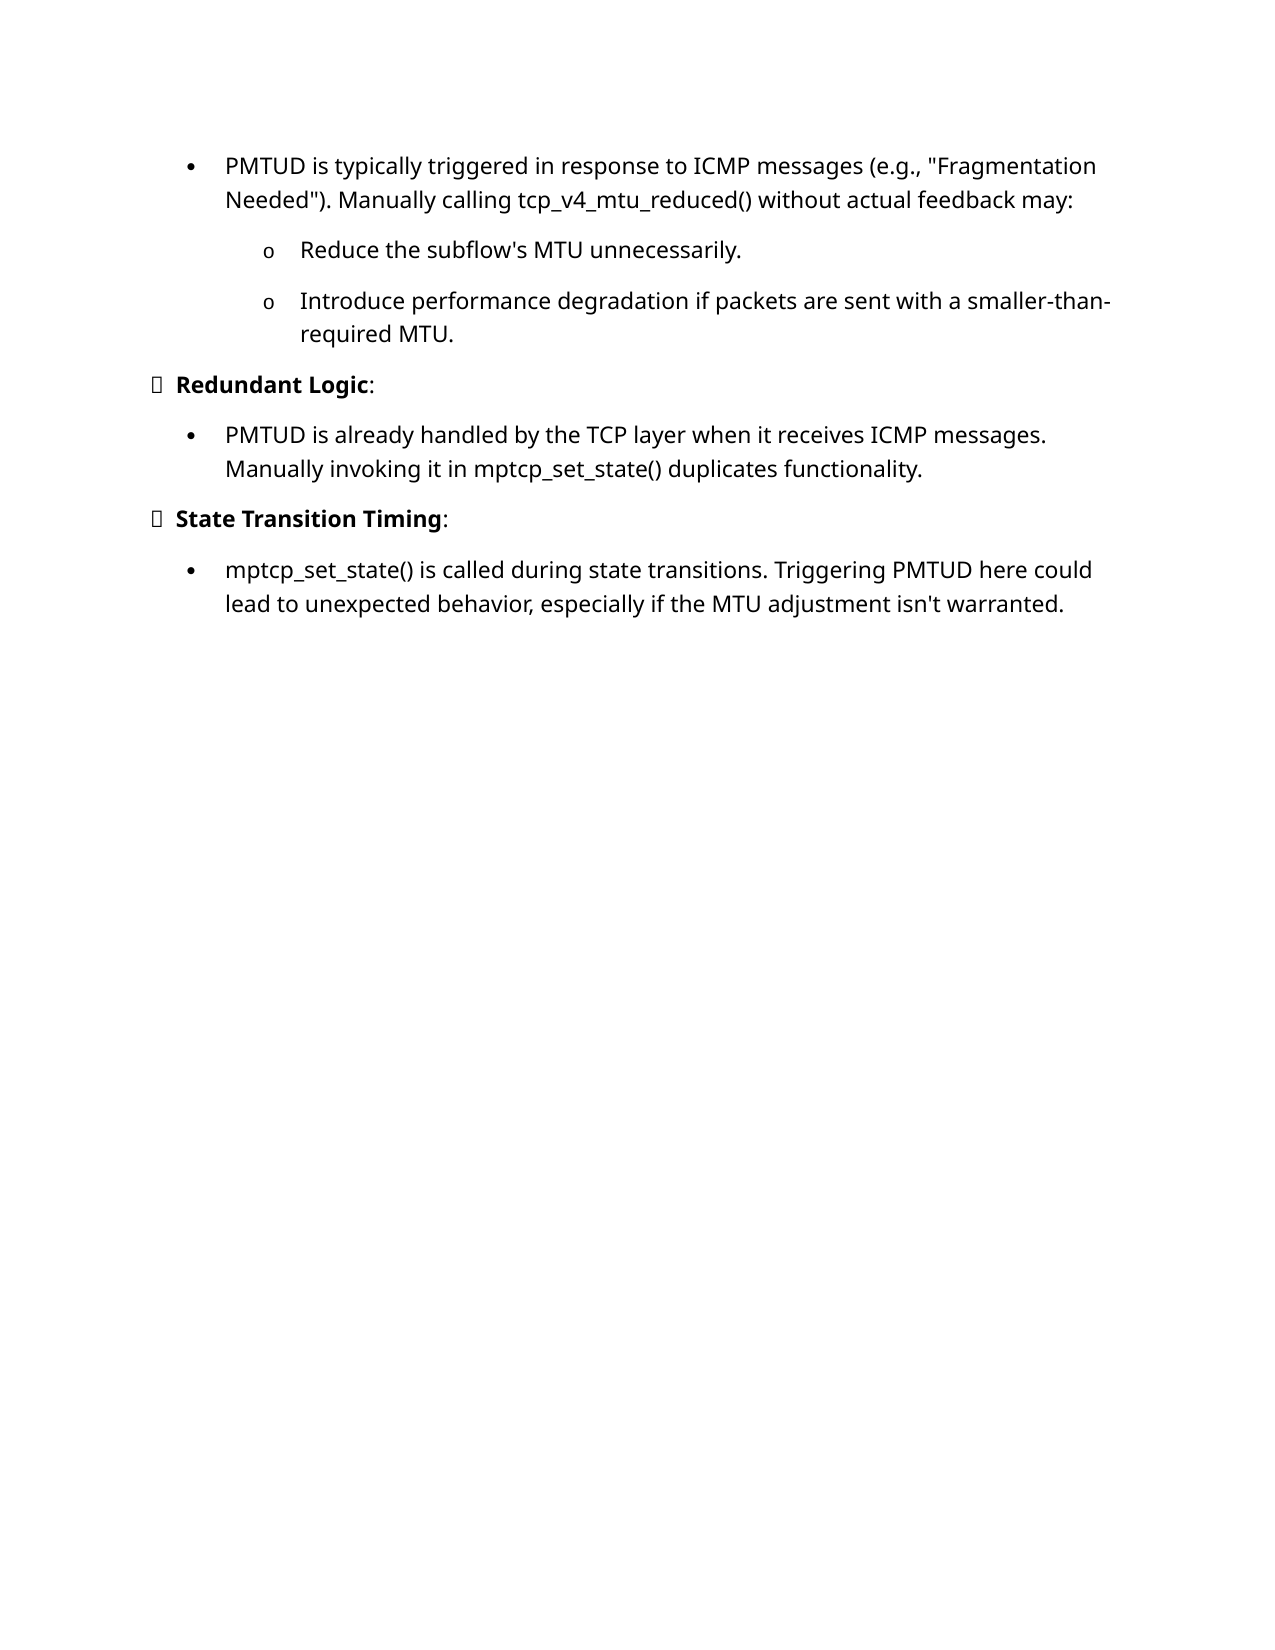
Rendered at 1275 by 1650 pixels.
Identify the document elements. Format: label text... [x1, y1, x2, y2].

list PMTUD is already handled by the TCP layer when it receives ICMP messages. Manually invoking it in mptcp_set_state() duplicates functionality. [187, 419, 1125, 484]
text  Redundant Logic: [150, 369, 1125, 400]
list Reduce the subflow's MTU unnecessarily. [262, 234, 1125, 265]
text  State Transition Timing: [150, 503, 1125, 534]
list mptcp_set_state() is called during state transitions. Triggering PMTUD here could lead to unexpected behavior, especially if the MTU adjustment isn't warranted. [187, 554, 1125, 619]
list Introduce performance degradation if packets are sent with a smaller-than-required MTU. [262, 284, 1125, 349]
list PMTUD is typically triggered in response to ICMP messages (e.g., "Fragmentation Needed"). Manually calling tcp_v4_mtu_reduced() without actual feedback may: [187, 150, 1125, 215]
